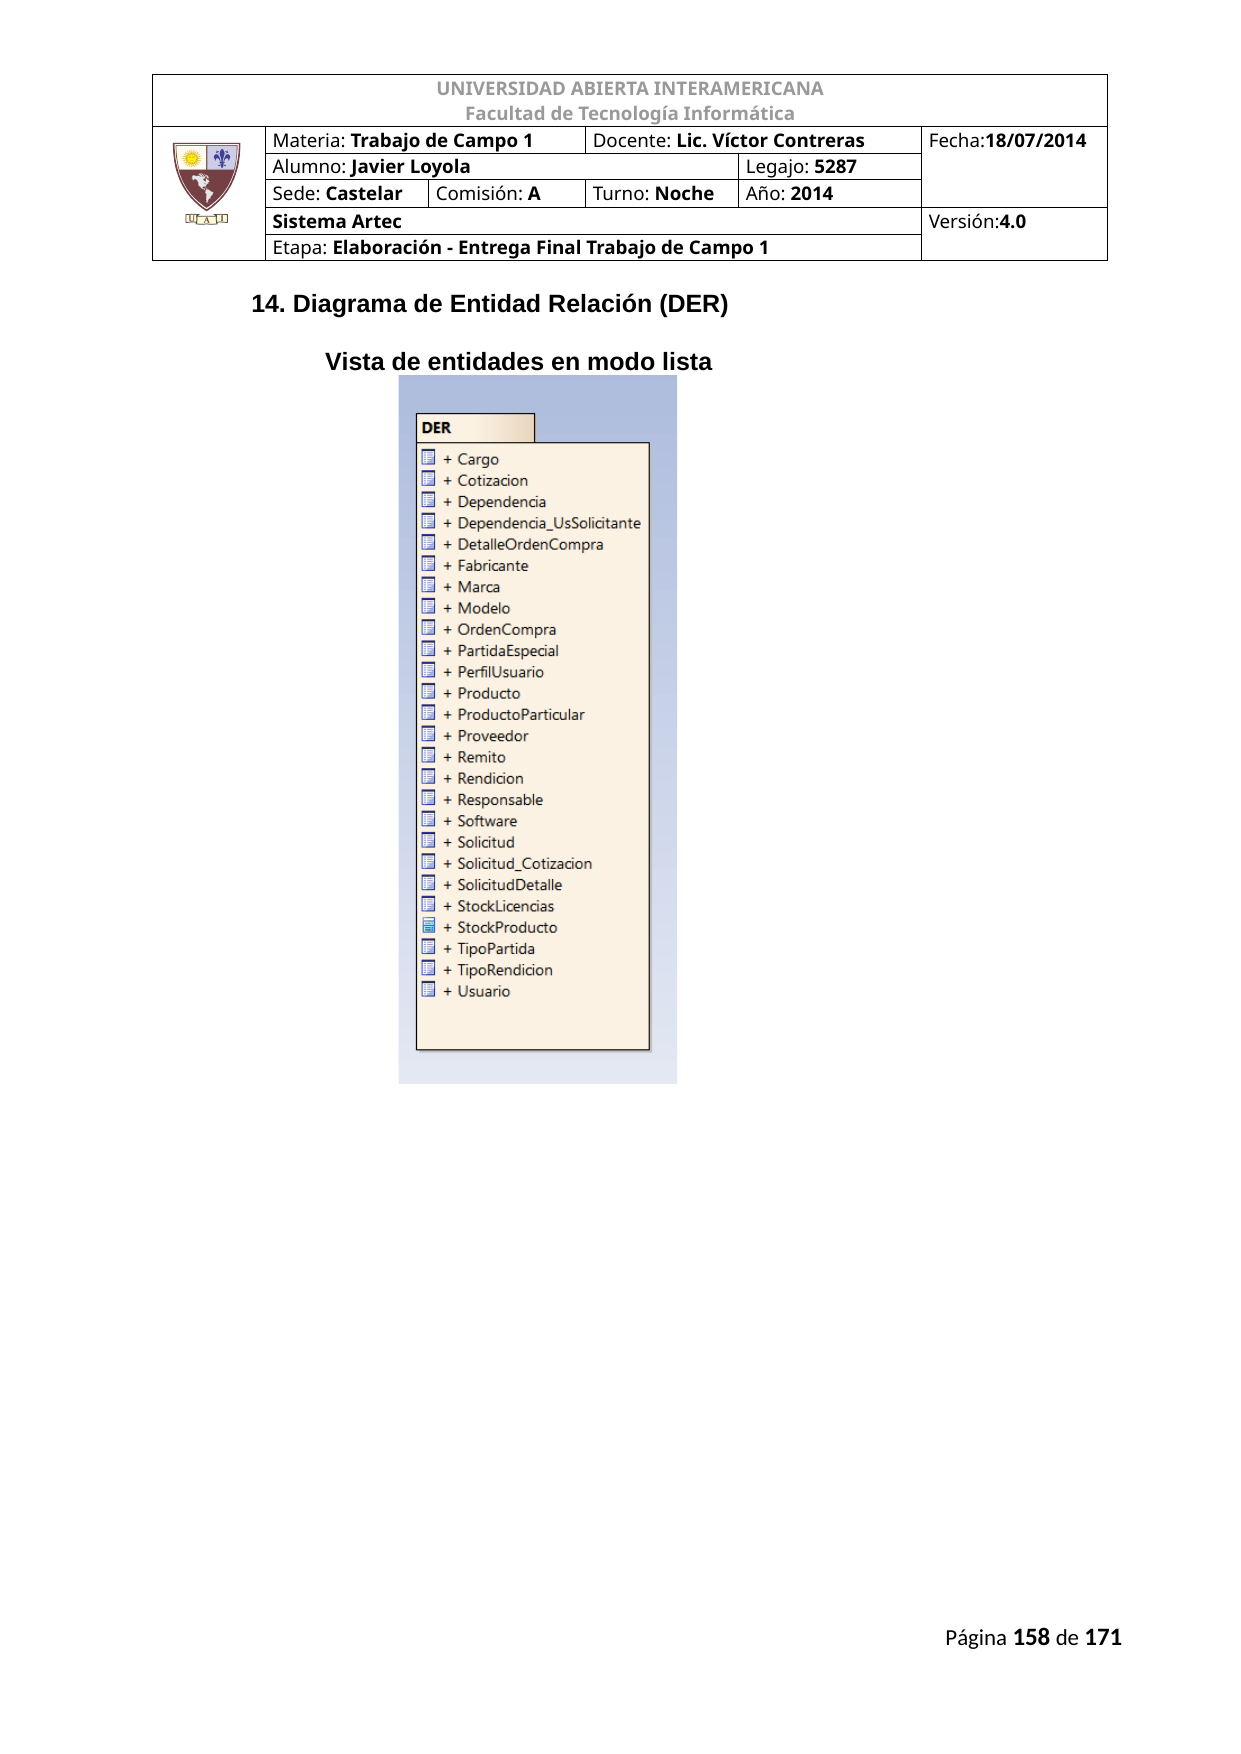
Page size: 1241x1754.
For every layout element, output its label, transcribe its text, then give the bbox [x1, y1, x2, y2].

picture [157, 136, 257, 228]
text Vista de entidades en modo lista [177, 347, 1122, 376]
text 14. Diagrama de Entidad Relación (DER) [177, 289, 1122, 318]
picture [398, 375, 678, 1084]
